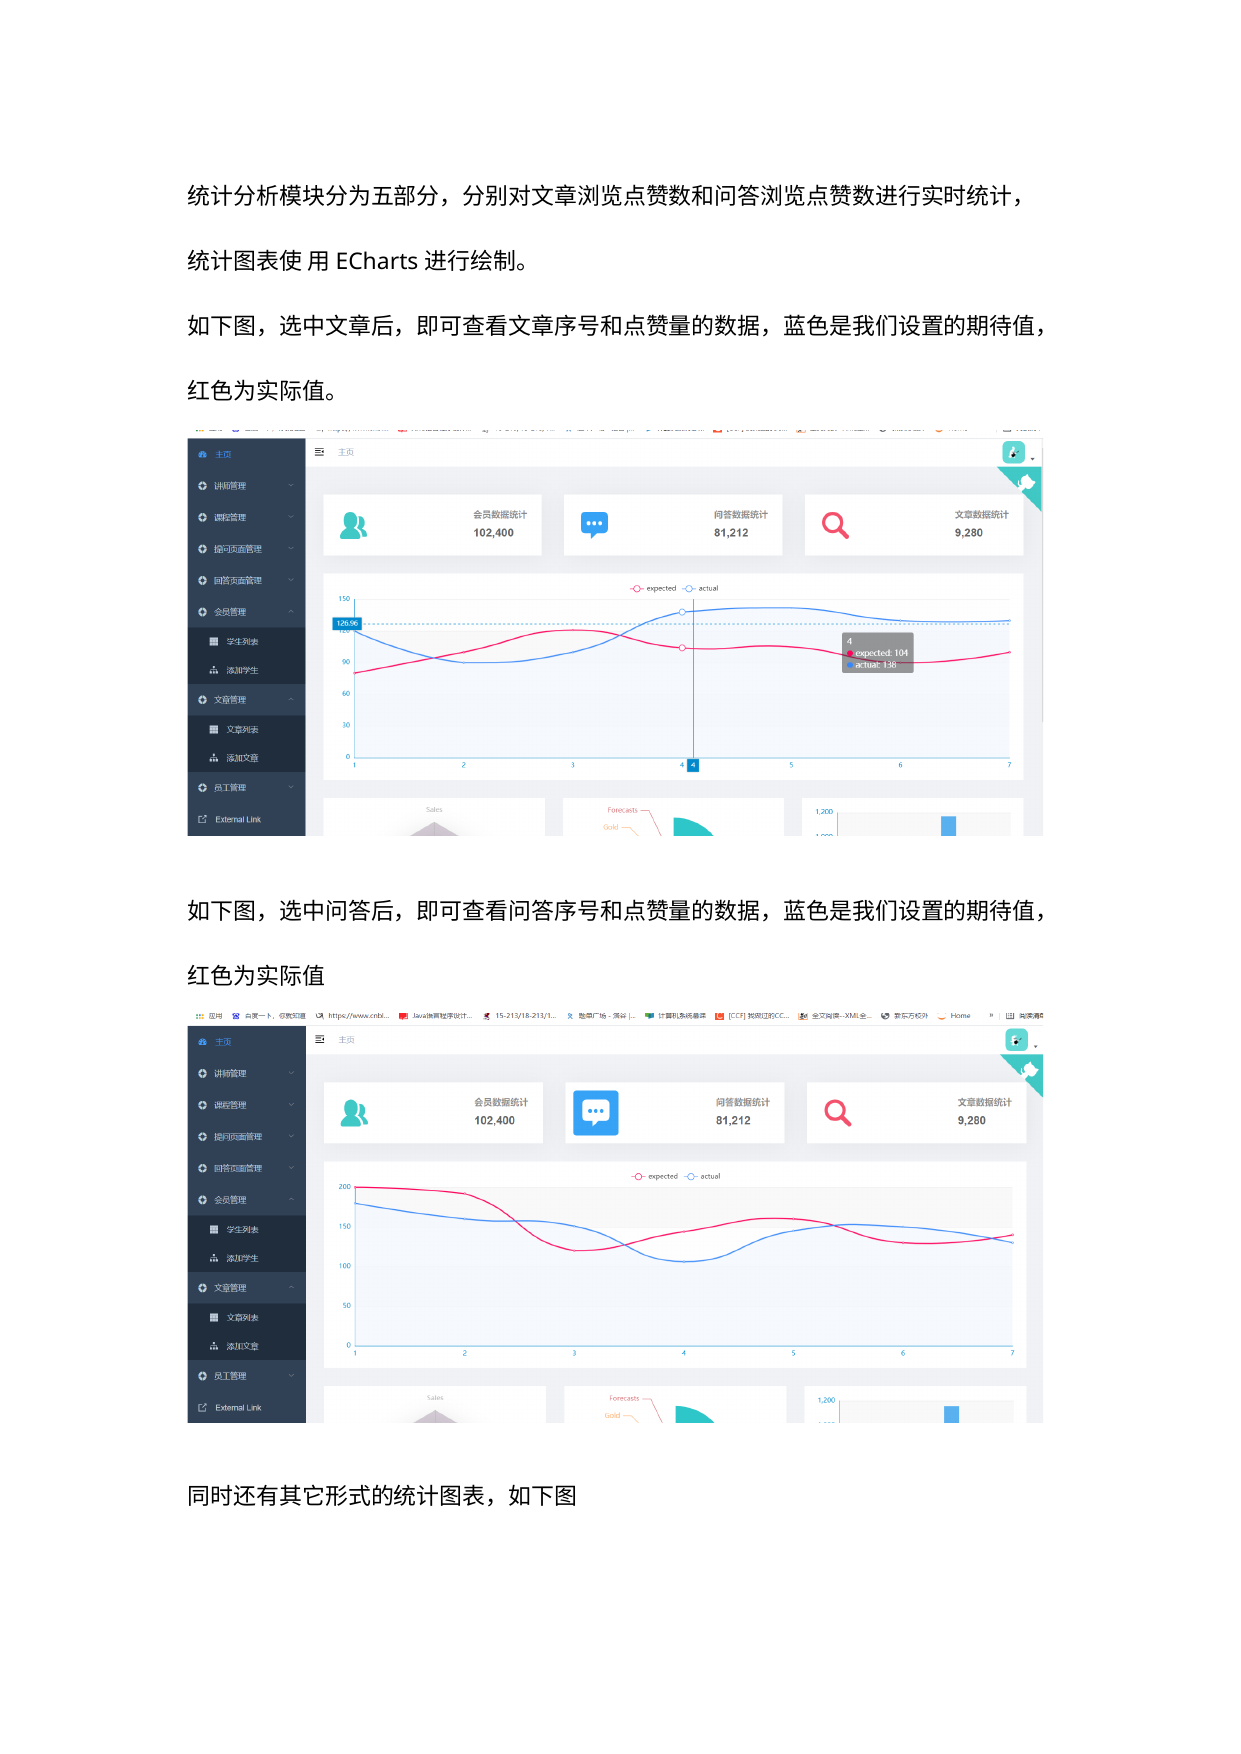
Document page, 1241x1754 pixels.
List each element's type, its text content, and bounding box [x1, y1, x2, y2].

text 同时还有其它形式的统计图表，如下图 [187, 1462, 1053, 1527]
picture [187, 1013, 1044, 1423]
text 如下图，选中问答后，即可查看问答序号和点赞量的数据，蓝色是我们设置的期待值，红色为实际值 [187, 877, 1053, 1007]
text 如下图，选中文章后，即可查看文章序号和点赞量的数据，蓝色是我们设置的期待值，红色为实际值。 [187, 292, 1053, 422]
picture [187, 430, 1044, 836]
text 统计分析模块分为五部分，分别对文章浏览点赞数和问答浏览点赞数进行实时统计，统计图表使 用 ECharts 进行绘制。 [187, 162, 1053, 292]
